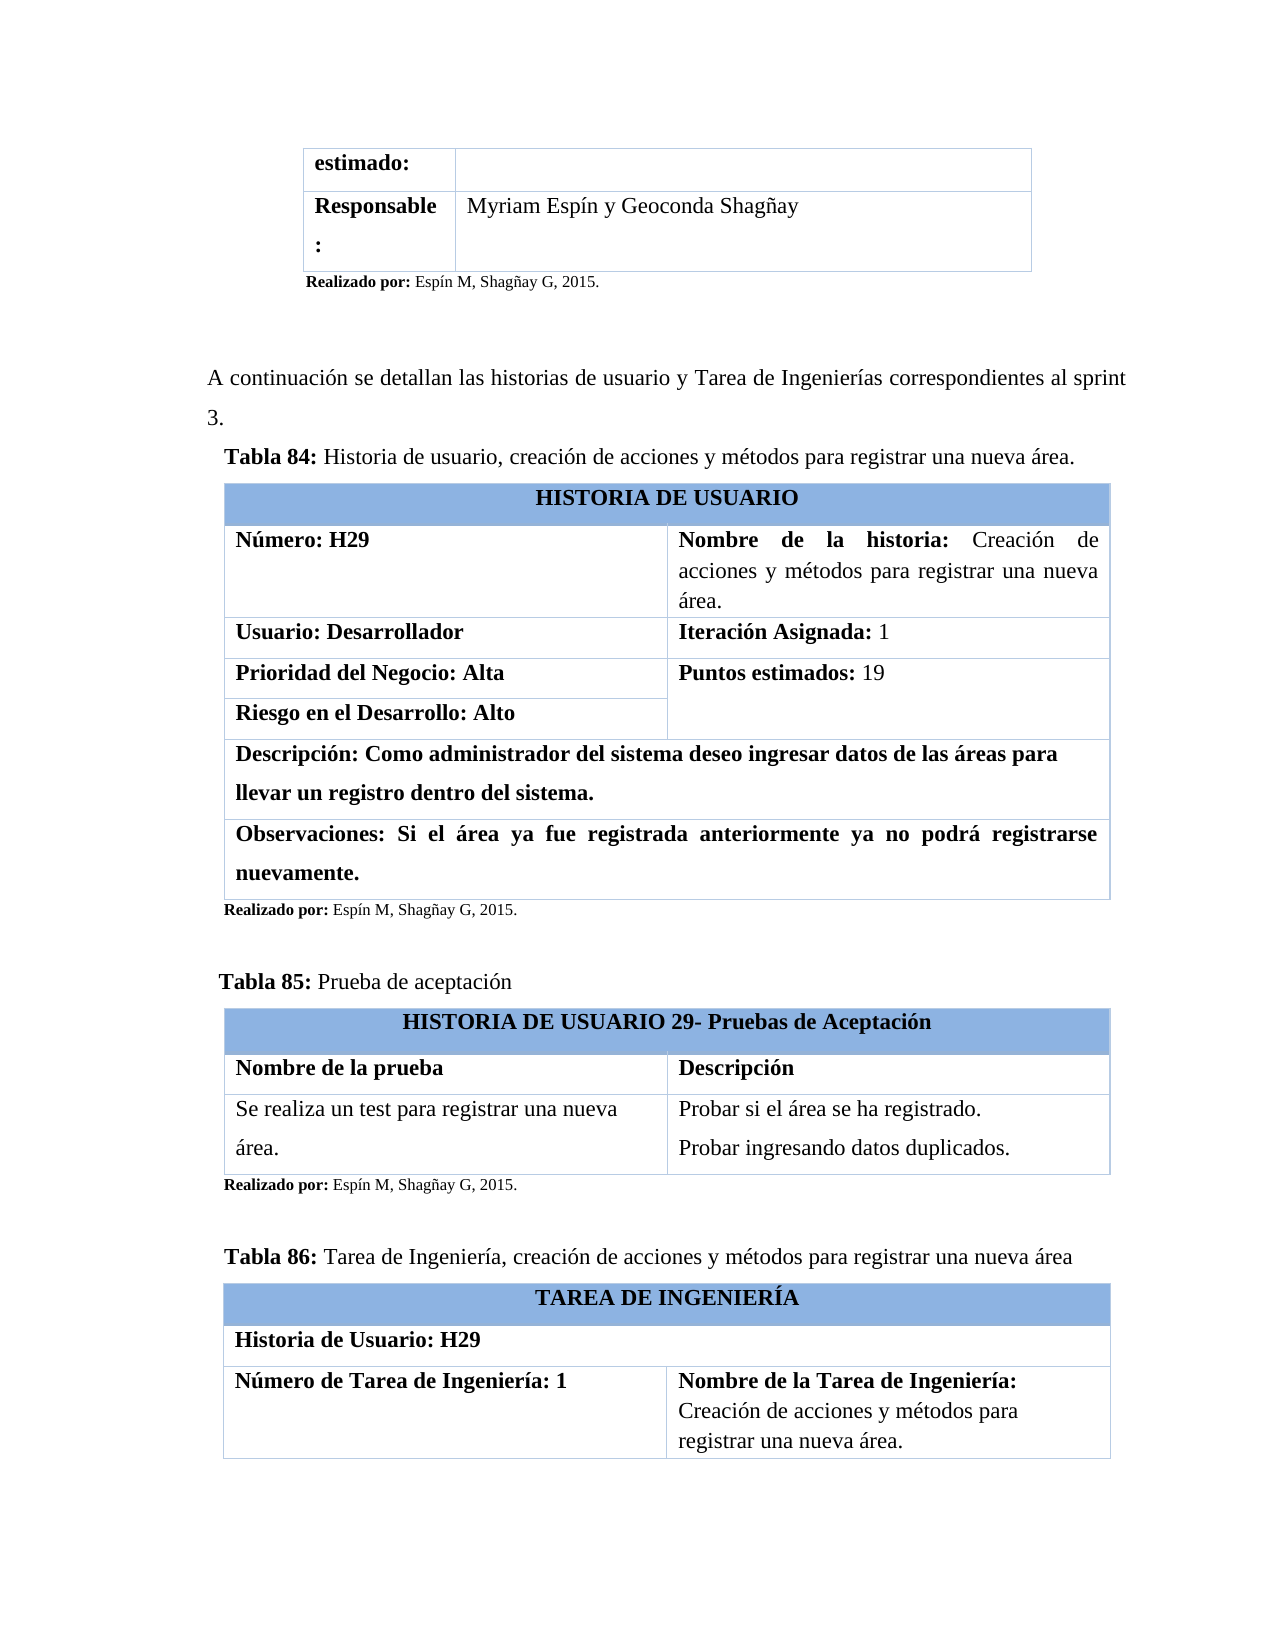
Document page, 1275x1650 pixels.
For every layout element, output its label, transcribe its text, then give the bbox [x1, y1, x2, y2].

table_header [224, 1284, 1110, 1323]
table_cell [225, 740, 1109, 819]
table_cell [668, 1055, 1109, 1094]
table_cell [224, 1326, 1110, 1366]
text Tabla 84: Historia de usuario, creación de acciones y métodos para registrar una nueva área. [207, 443, 1127, 470]
text Tabla 85: Prueba de aceptación [207, 968, 1127, 994]
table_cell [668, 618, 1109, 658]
text Realizado por: Espín M, Shagñay G, 2015. [207, 272, 1127, 291]
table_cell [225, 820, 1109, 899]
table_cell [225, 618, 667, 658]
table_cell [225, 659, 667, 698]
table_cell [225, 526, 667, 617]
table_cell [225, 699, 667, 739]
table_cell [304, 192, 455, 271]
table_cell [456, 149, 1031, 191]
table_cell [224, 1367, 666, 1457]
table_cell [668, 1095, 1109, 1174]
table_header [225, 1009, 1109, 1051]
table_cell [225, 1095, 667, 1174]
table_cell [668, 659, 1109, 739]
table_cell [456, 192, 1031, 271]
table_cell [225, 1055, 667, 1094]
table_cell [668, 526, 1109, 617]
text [207, 1175, 1127, 1194]
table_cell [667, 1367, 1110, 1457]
text A continuación se detallan las historias de usuario y Tarea de Ingenierías correspondientes al sprint 3. [207, 364, 1127, 430]
text Tabla 86: Tarea de Ingeniería, creación de acciones y métodos para registrar una nueva área [207, 1243, 1127, 1269]
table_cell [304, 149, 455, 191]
text Realizado por: Espín M, Shagñay G, 2015. [207, 900, 1127, 919]
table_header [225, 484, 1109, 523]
